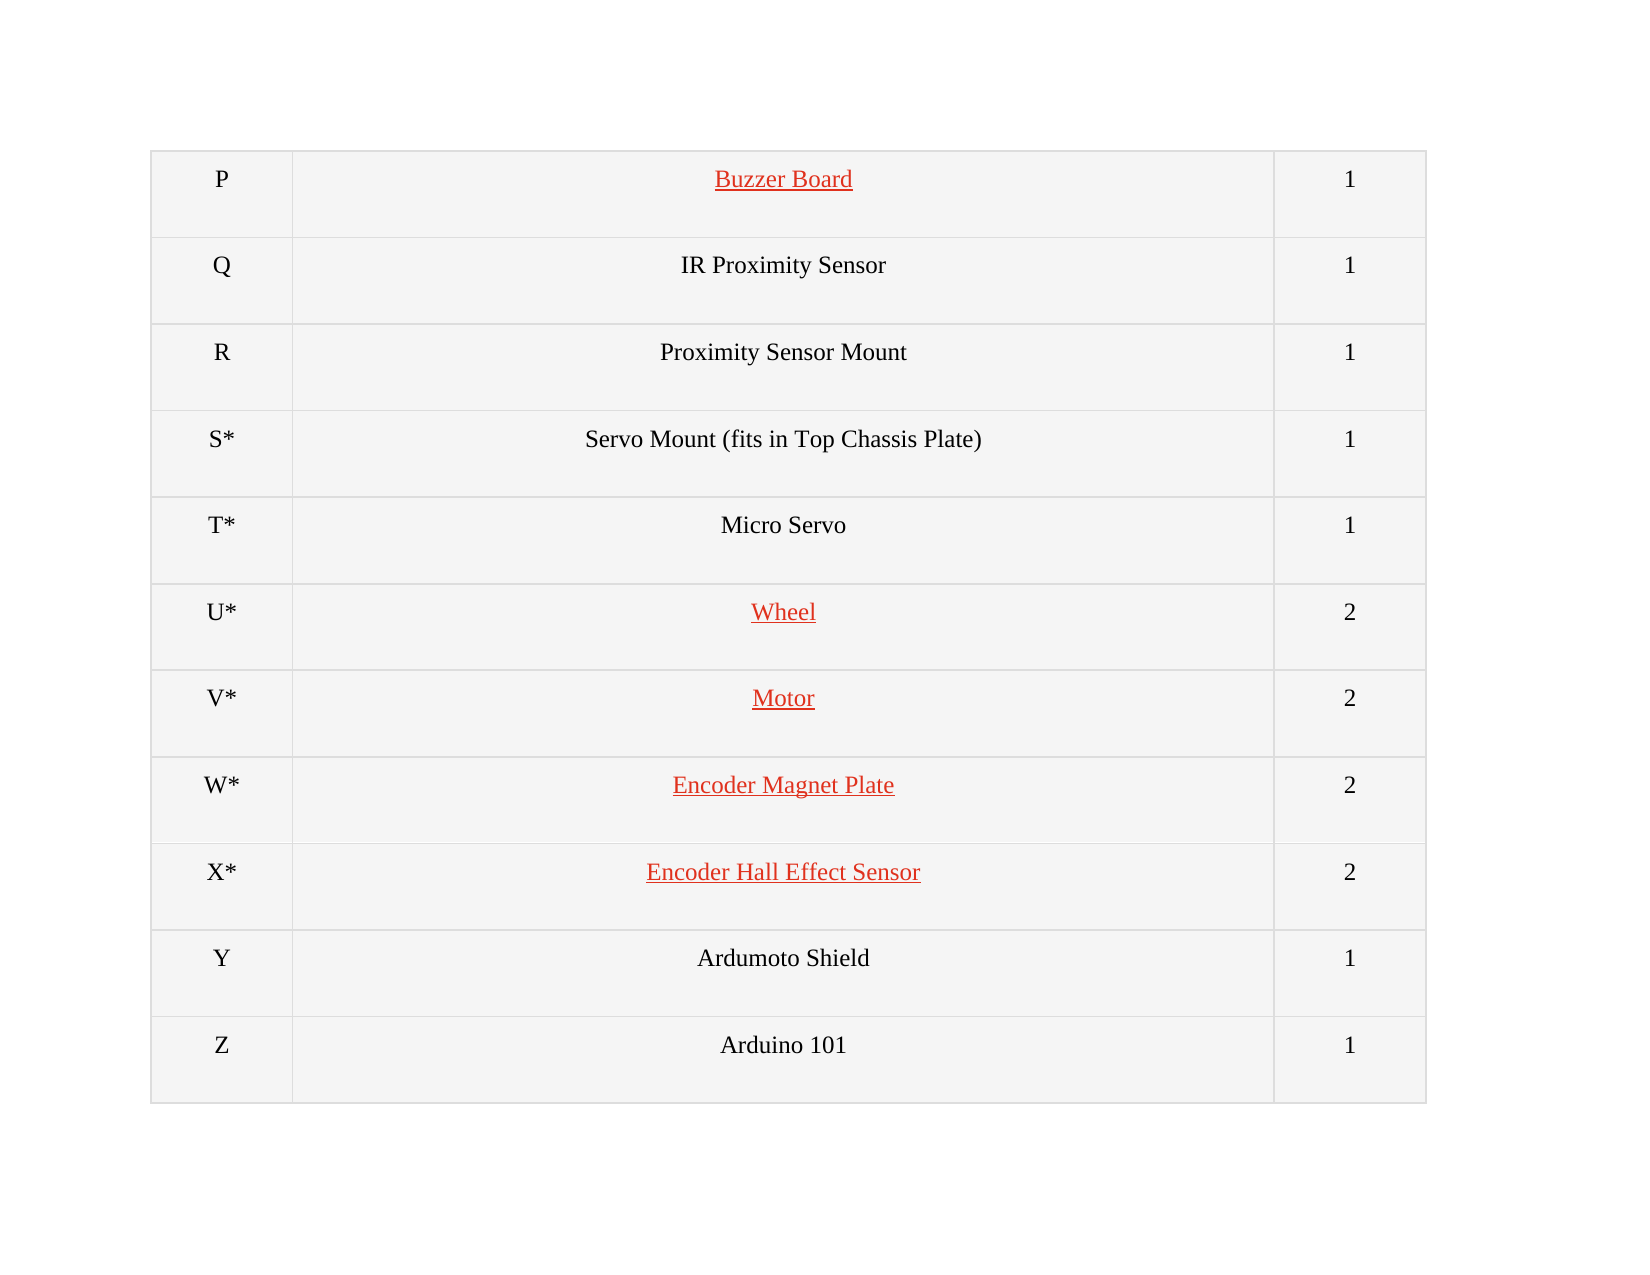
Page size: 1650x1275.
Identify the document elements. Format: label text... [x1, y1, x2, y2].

table_cell Servo Mount (fits in Top Chassis Plate) [293, 411, 1273, 496]
table_cell Micro Servo [293, 498, 1273, 583]
table_cell IR Proximity Sensor [293, 238, 1273, 323]
table_cell 1 [1275, 411, 1425, 496]
table_cell Motor [293, 671, 1273, 756]
table_cell Ardumoto Shield [293, 931, 1273, 1016]
table_cell 2 [1275, 844, 1425, 929]
table_cell Wheel [293, 585, 1273, 669]
table_cell 1 [1275, 325, 1425, 410]
table_cell Encoder Magnet Plate [293, 758, 1273, 842]
table_cell R [152, 325, 292, 410]
table_cell Arduino 101 [293, 1017, 1273, 1102]
table_cell V* [152, 671, 292, 756]
table_cell Encoder Hall Effect Sensor [293, 844, 1273, 929]
table_cell 1 [1275, 1017, 1425, 1102]
table_cell 2 [1275, 671, 1425, 756]
table_cell Y [152, 931, 292, 1016]
table_cell S* [152, 411, 292, 496]
table_cell W* [152, 758, 292, 842]
table_cell Q [152, 238, 292, 323]
table_cell Buzzer Board [293, 152, 1273, 237]
table_cell Proximity Sensor Mount [293, 325, 1273, 410]
table_cell 1 [1275, 498, 1425, 583]
table_cell Z [152, 1017, 292, 1102]
table_cell P [152, 152, 292, 237]
table_cell X* [152, 844, 292, 929]
table_cell 1 [1275, 152, 1425, 237]
table_cell U* [152, 585, 292, 669]
table_cell 1 [1275, 931, 1425, 1016]
table_cell 1 [1275, 238, 1425, 323]
table_cell 2 [1275, 585, 1425, 669]
table_cell 2 [1275, 758, 1425, 842]
table_cell T* [152, 498, 292, 583]
